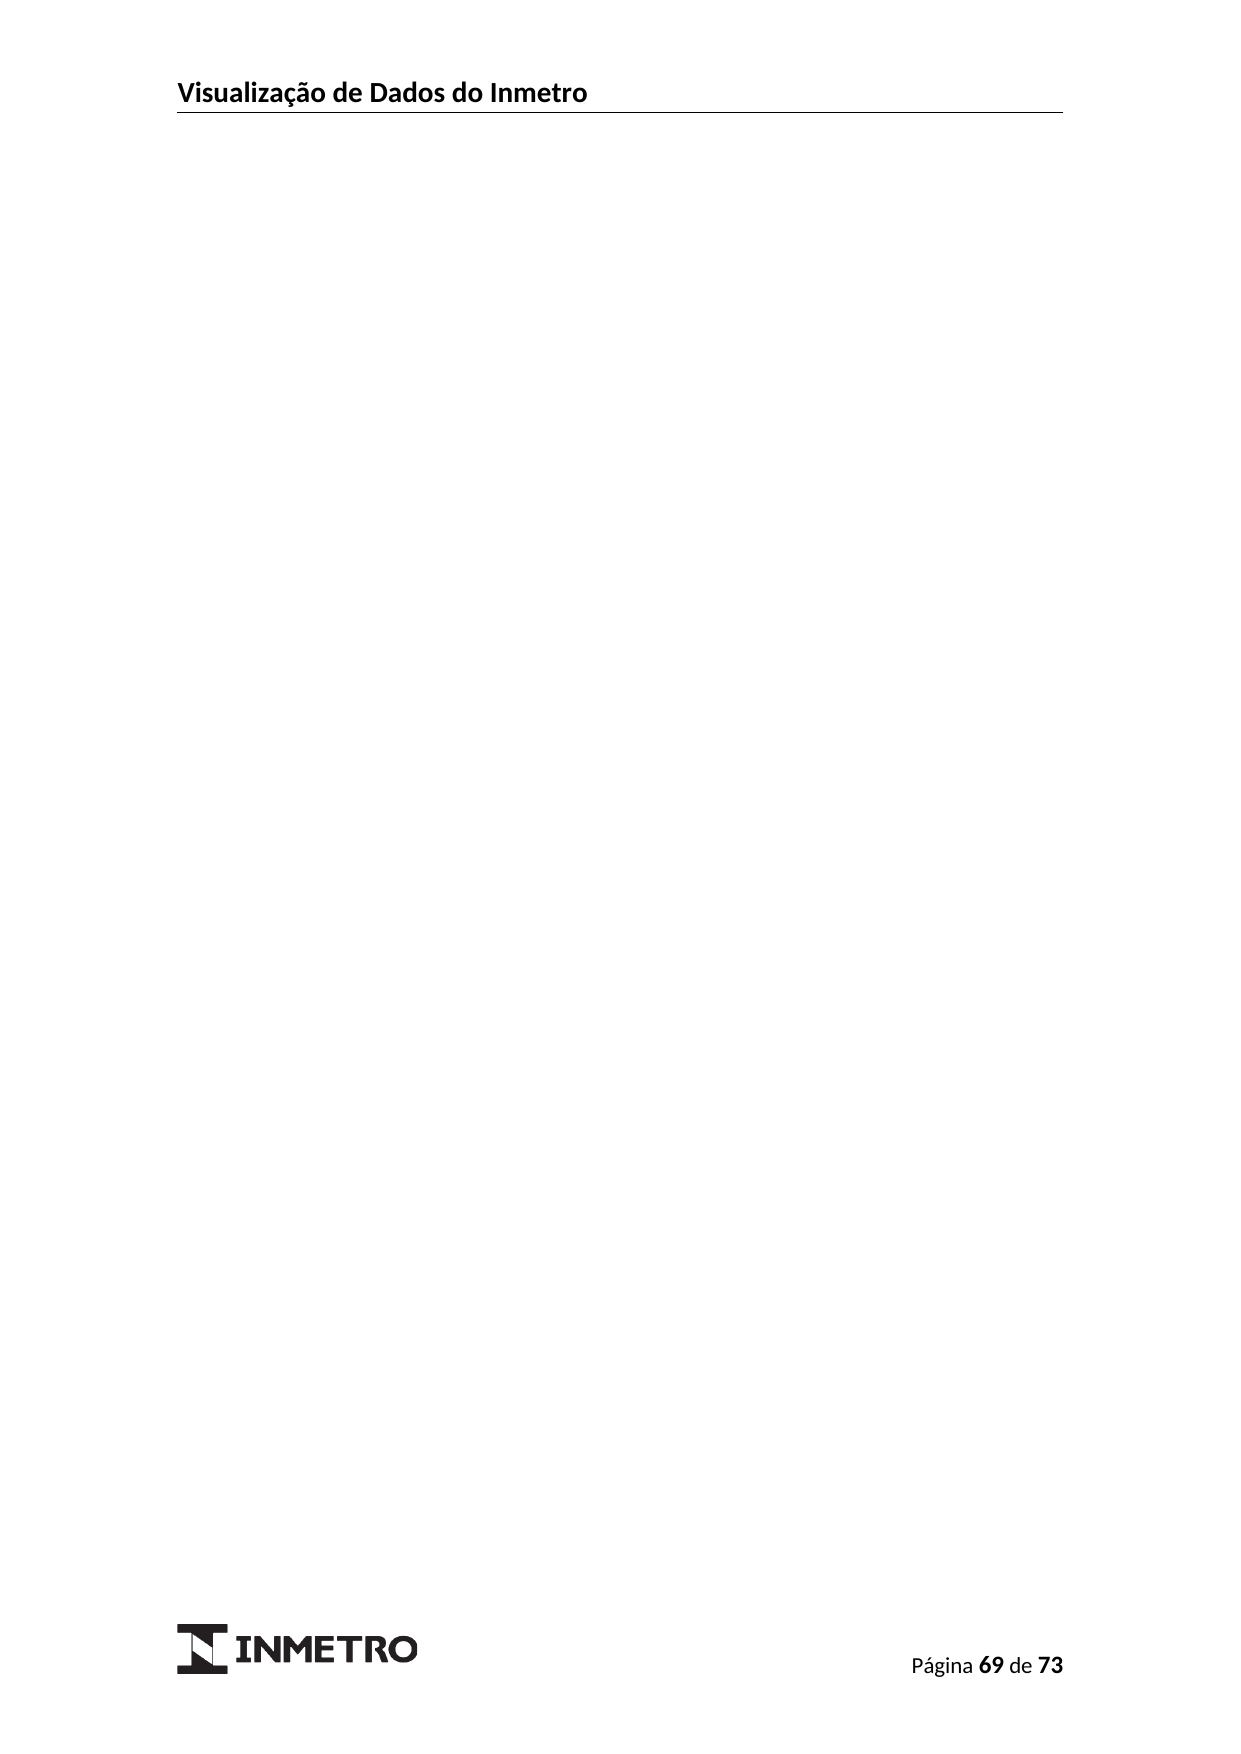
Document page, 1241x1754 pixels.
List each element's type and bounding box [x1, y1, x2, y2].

picture [177, 1624, 418, 1674]
